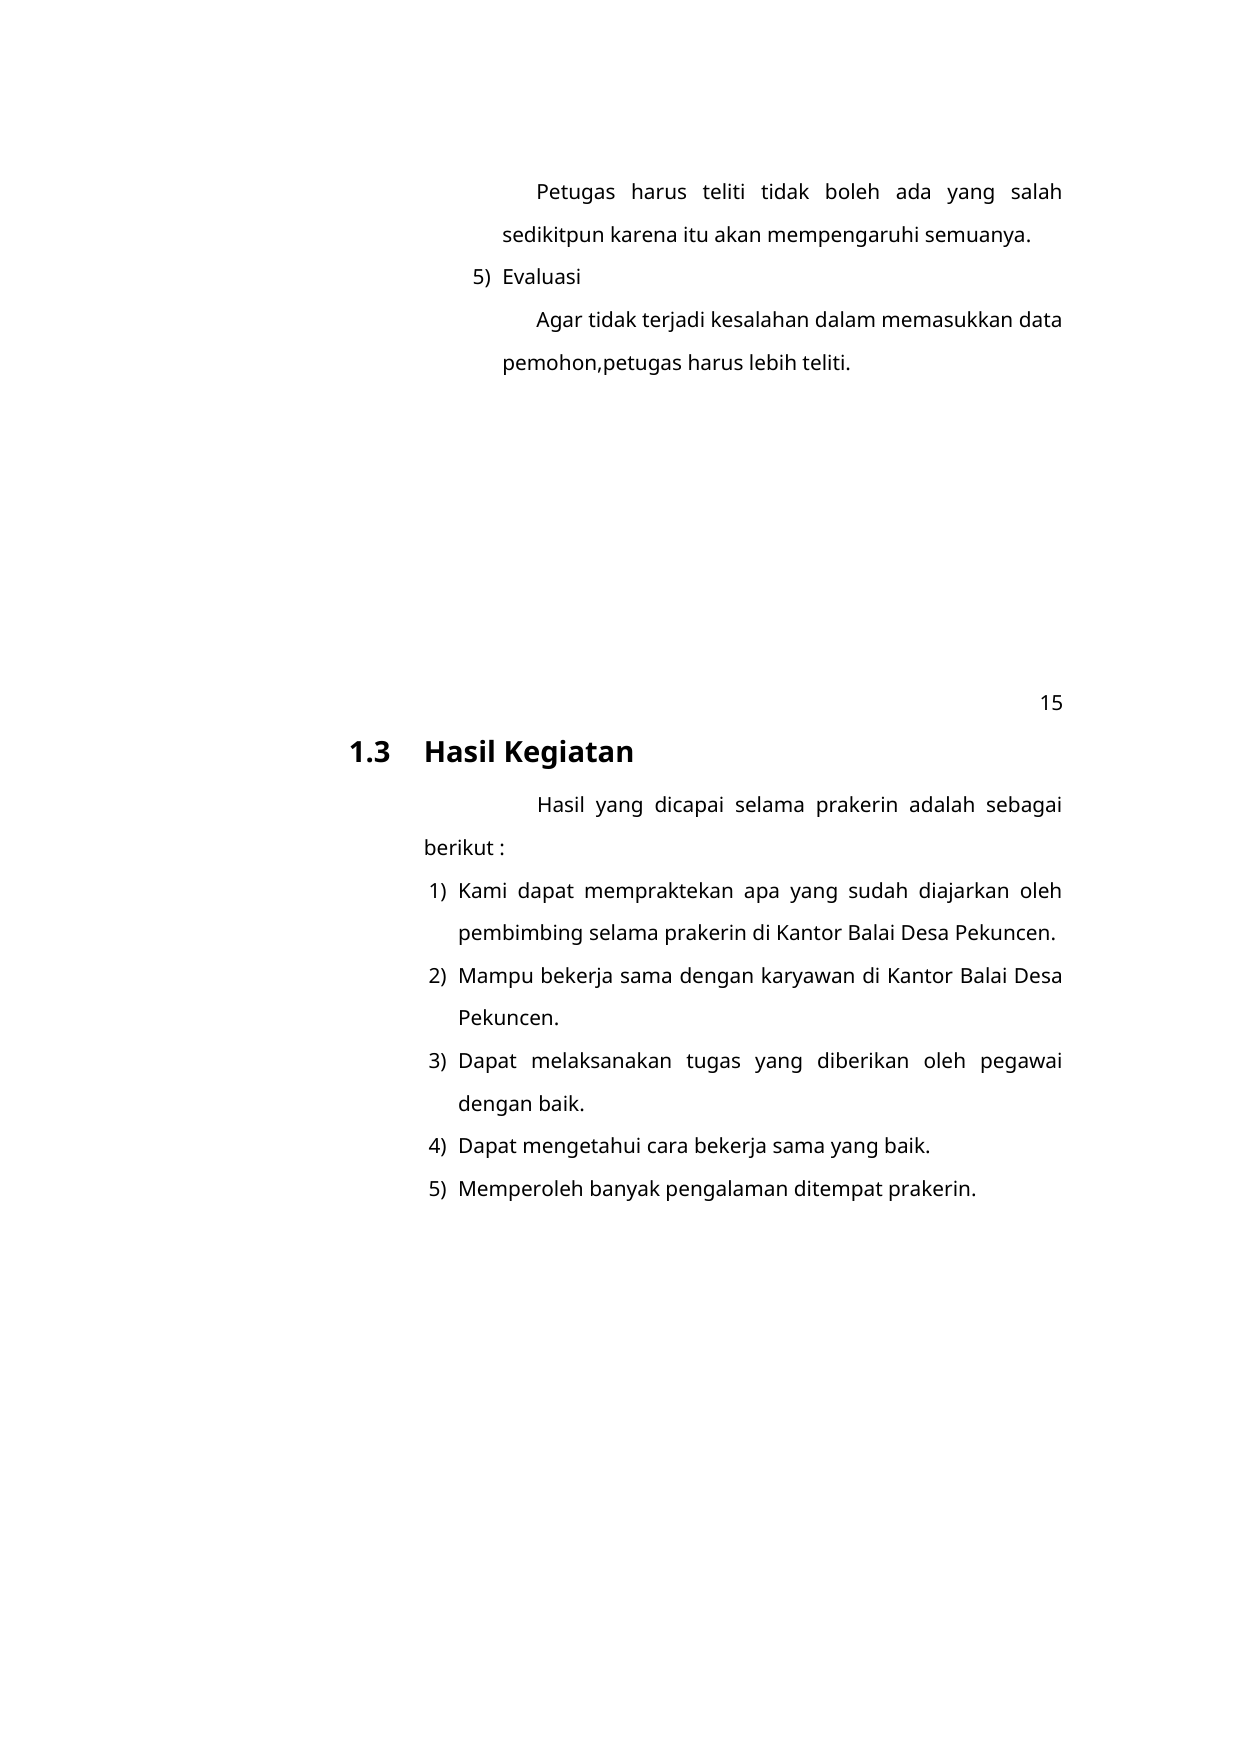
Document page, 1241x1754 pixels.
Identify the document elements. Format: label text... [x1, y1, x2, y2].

list Hasil Kegiatan [349, 731, 1063, 771]
list 15 [536, 688, 1063, 717]
list Memperoleh banyak pengalaman ditempat prakerin. [428, 1174, 1063, 1202]
list Petugas harus teliti tidak boleh ada yang salah sedikitpun karena itu akan mempengaruhi semuanya. [502, 177, 1063, 248]
list Kami dapat mempraktekan apa yang sudah diajarkan oleh pembimbing selama prakerin di Kantor Balai Desa Pekuncen. [428, 876, 1063, 947]
list Dapat mengetahui cara bekerja sama yang baik. [428, 1131, 1063, 1160]
list Mampu bekerja sama dengan karyawan di Kantor Balai Desa Pekuncen. [428, 961, 1063, 1032]
list Hasil yang dicapai selama prakerin adalah sebagai berikut : [424, 791, 1063, 862]
list Evaluasi [472, 262, 1063, 291]
list Dapat melaksanakan tugas yang diberikan oleh pegawai dengan baik. [428, 1046, 1063, 1117]
list Agar tidak terjadi kesalahan dalam memasukkan data pemohon,petugas harus lebih teliti. [502, 305, 1063, 376]
